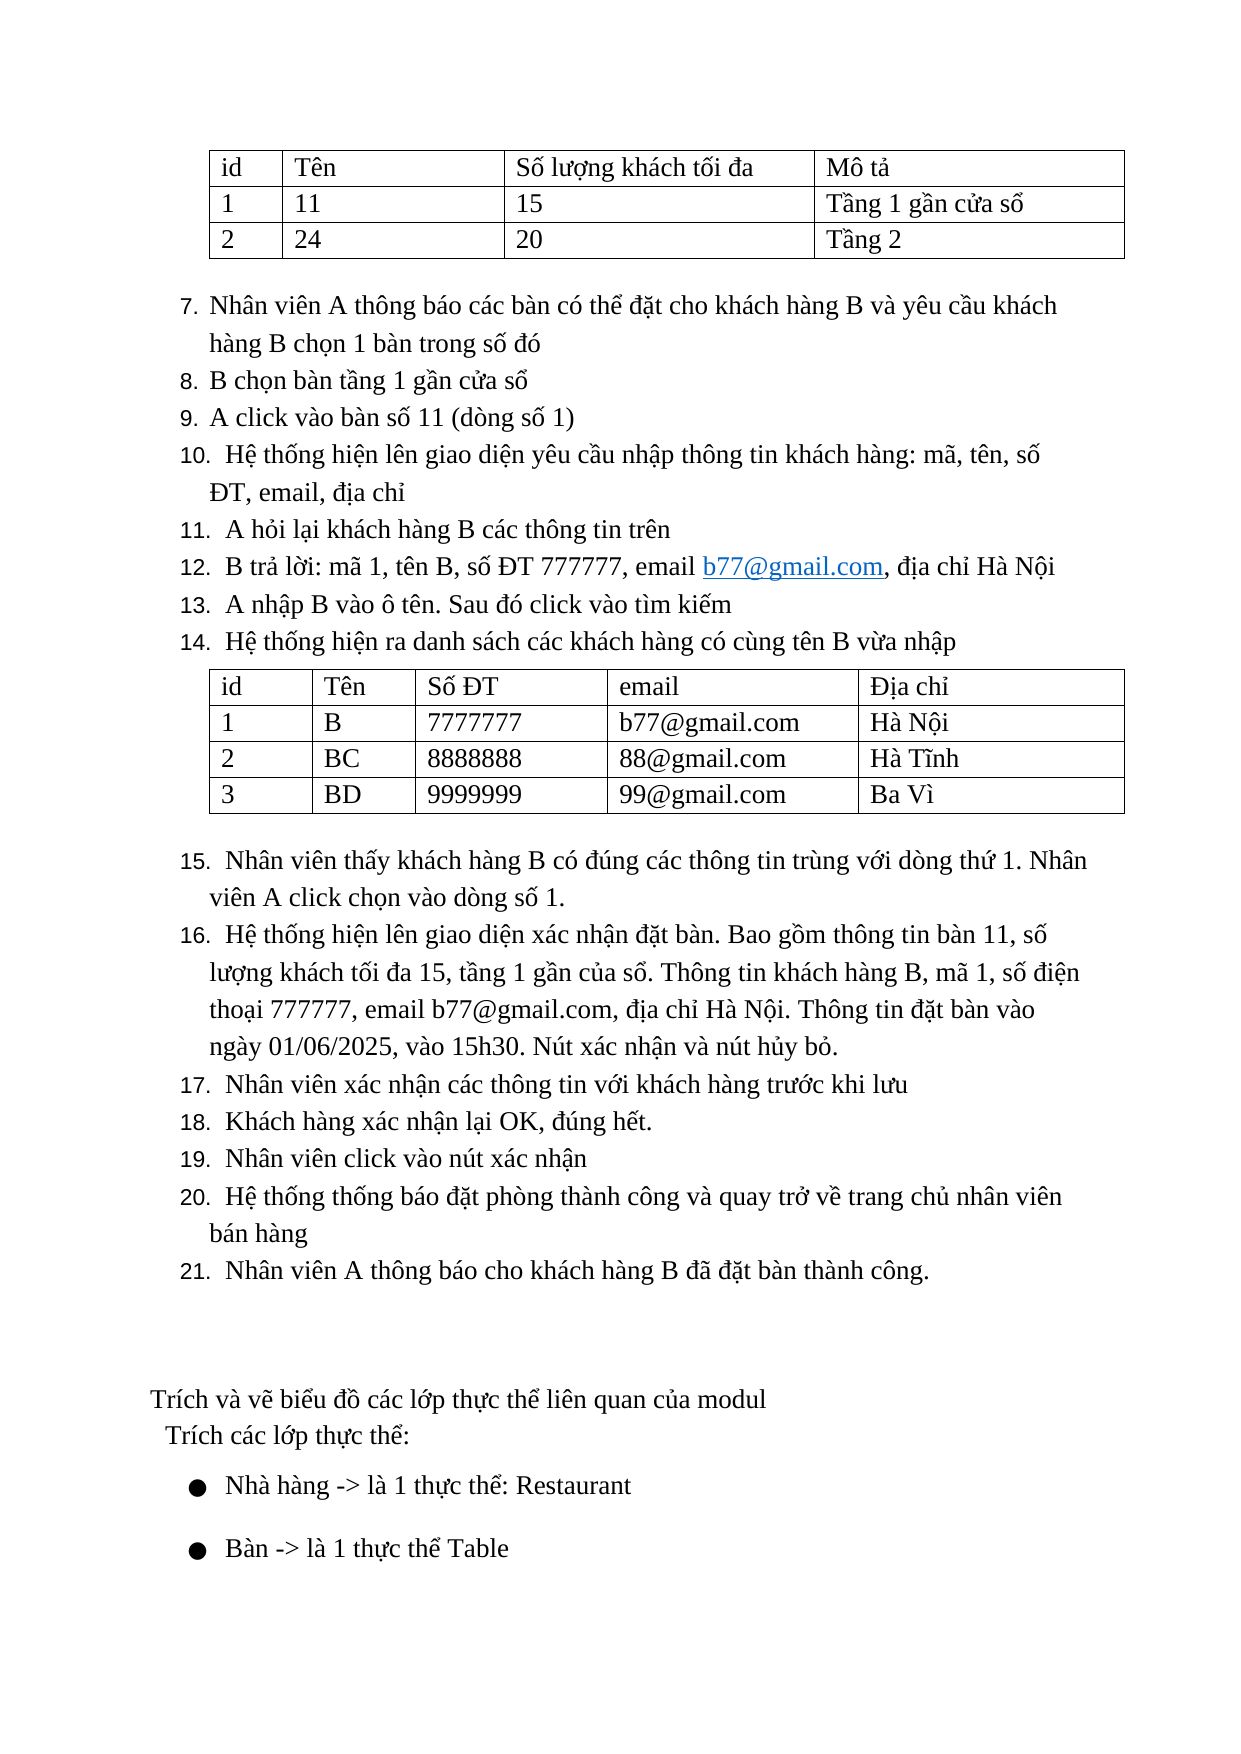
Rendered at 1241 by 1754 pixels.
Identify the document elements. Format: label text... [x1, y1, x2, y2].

table_header Số ĐT [416, 670, 607, 704]
list A nhập B vào ô tên. Sau đó click vào tìm kiếm [179, 588, 1090, 619]
table_cell BD [313, 778, 415, 813]
table_cell 2 [210, 742, 312, 777]
list A hỏi lại khách hàng B các thông tin trên [179, 513, 1090, 544]
list Nhà hàng -> là 1 thực thể: Restaurant [187, 1461, 1090, 1508]
table_cell b77@gmail.com [608, 706, 858, 741]
list Hệ thống hiện lên giao diện xác nhận đặt bàn. Bao gồm thông tin bàn 11, số lượng khách tối đa 15, tầng 1 gần của sổ. Thông tin khách hàng B, mã 1, số điện thoại 777777, email b77@gmail.com, địa chỉ Hà Nội. Thông tin đặt bàn vào ngày 01/06/2025, vào 15h30. Nút xác nhận và nút hủy bỏ. [179, 918, 1090, 1062]
list Nhân viên click vào nút xác nhận [179, 1142, 1090, 1173]
list Hệ thống thống báo đặt phòng thành công và quay trở về trang chủ nhân viên bán hàng [179, 1179, 1090, 1248]
table_cell 2 [210, 223, 282, 258]
text Trích các lớp thực thể: [150, 1419, 1090, 1450]
list B chọn bàn tầng 1 gần cửa sổ [179, 364, 1090, 395]
list Nhân viên thấy khách hàng B có đúng các thông tin trùng với dòng thứ 1. Nhân viên A click chọn vào dòng số 1. [179, 844, 1090, 912]
list Nhân viên A thông báo các bàn có thể đặt cho khách hàng B và yêu cầu khách hàng B chọn 1 bàn trong số đó [179, 289, 1090, 358]
table_cell 9999999 [416, 778, 607, 813]
table_header email [608, 670, 858, 704]
list B trả lời: mã 1, tên B, số ĐT 777777, email b77@gmail.com, địa chỉ Hà Nội [179, 550, 1090, 582]
table_cell 3 [210, 778, 312, 813]
table_cell 1 [210, 187, 282, 222]
table_cell Tầng 1 gần cửa sổ [815, 187, 1124, 222]
table_cell Ba Vì [859, 778, 1124, 813]
list Bàn -> là 1 thực thể Table [187, 1523, 1090, 1570]
table_header id [210, 670, 312, 704]
table_cell 7777777 [416, 706, 607, 741]
table_cell 20 [505, 223, 814, 258]
table_cell 99@gmail.com [608, 778, 858, 813]
list Nhân viên xác nhận các thông tin với khách hàng trước khi lưu [179, 1068, 1090, 1099]
table_header Tên [283, 151, 504, 186]
table_header Số lượng khách tối đa [505, 151, 814, 186]
table_cell 88@gmail.com [608, 742, 858, 777]
table_header Mô tả [815, 151, 1124, 186]
table_cell Tầng 2 [815, 223, 1124, 258]
table_cell B [313, 706, 415, 741]
table_cell 8888888 [416, 742, 607, 777]
list Hệ thống hiện ra danh sách các khách hàng có cùng tên B vừa nhập [179, 625, 1090, 656]
table_header Tên [313, 670, 415, 704]
table_cell 24 [283, 223, 504, 258]
table_cell 15 [505, 187, 814, 222]
table_cell 1 [210, 706, 312, 741]
subtitle Trích và vẽ biểu đồ các lớp thực thể liên quan của modul [150, 1383, 1090, 1414]
table_cell Hà Tĩnh [859, 742, 1124, 777]
table_cell 11 [283, 187, 504, 222]
table_header id [210, 151, 282, 186]
list Hệ thống hiện lên giao diện yêu cầu nhập thông tin khách hàng: mã, tên, số ĐT, email, địa chỉ [179, 438, 1090, 507]
table_header Địa chỉ [859, 670, 1124, 704]
list Khách hàng xác nhận lại OK, đúng hết. [179, 1105, 1090, 1136]
table_cell Hà Nội [859, 706, 1124, 741]
list A click vào bàn số 11 (dòng số 1) [179, 401, 1090, 432]
table_cell BC [313, 742, 415, 777]
list Nhân viên A thông báo cho khách hàng B đã đặt bàn thành công. [179, 1254, 1090, 1285]
